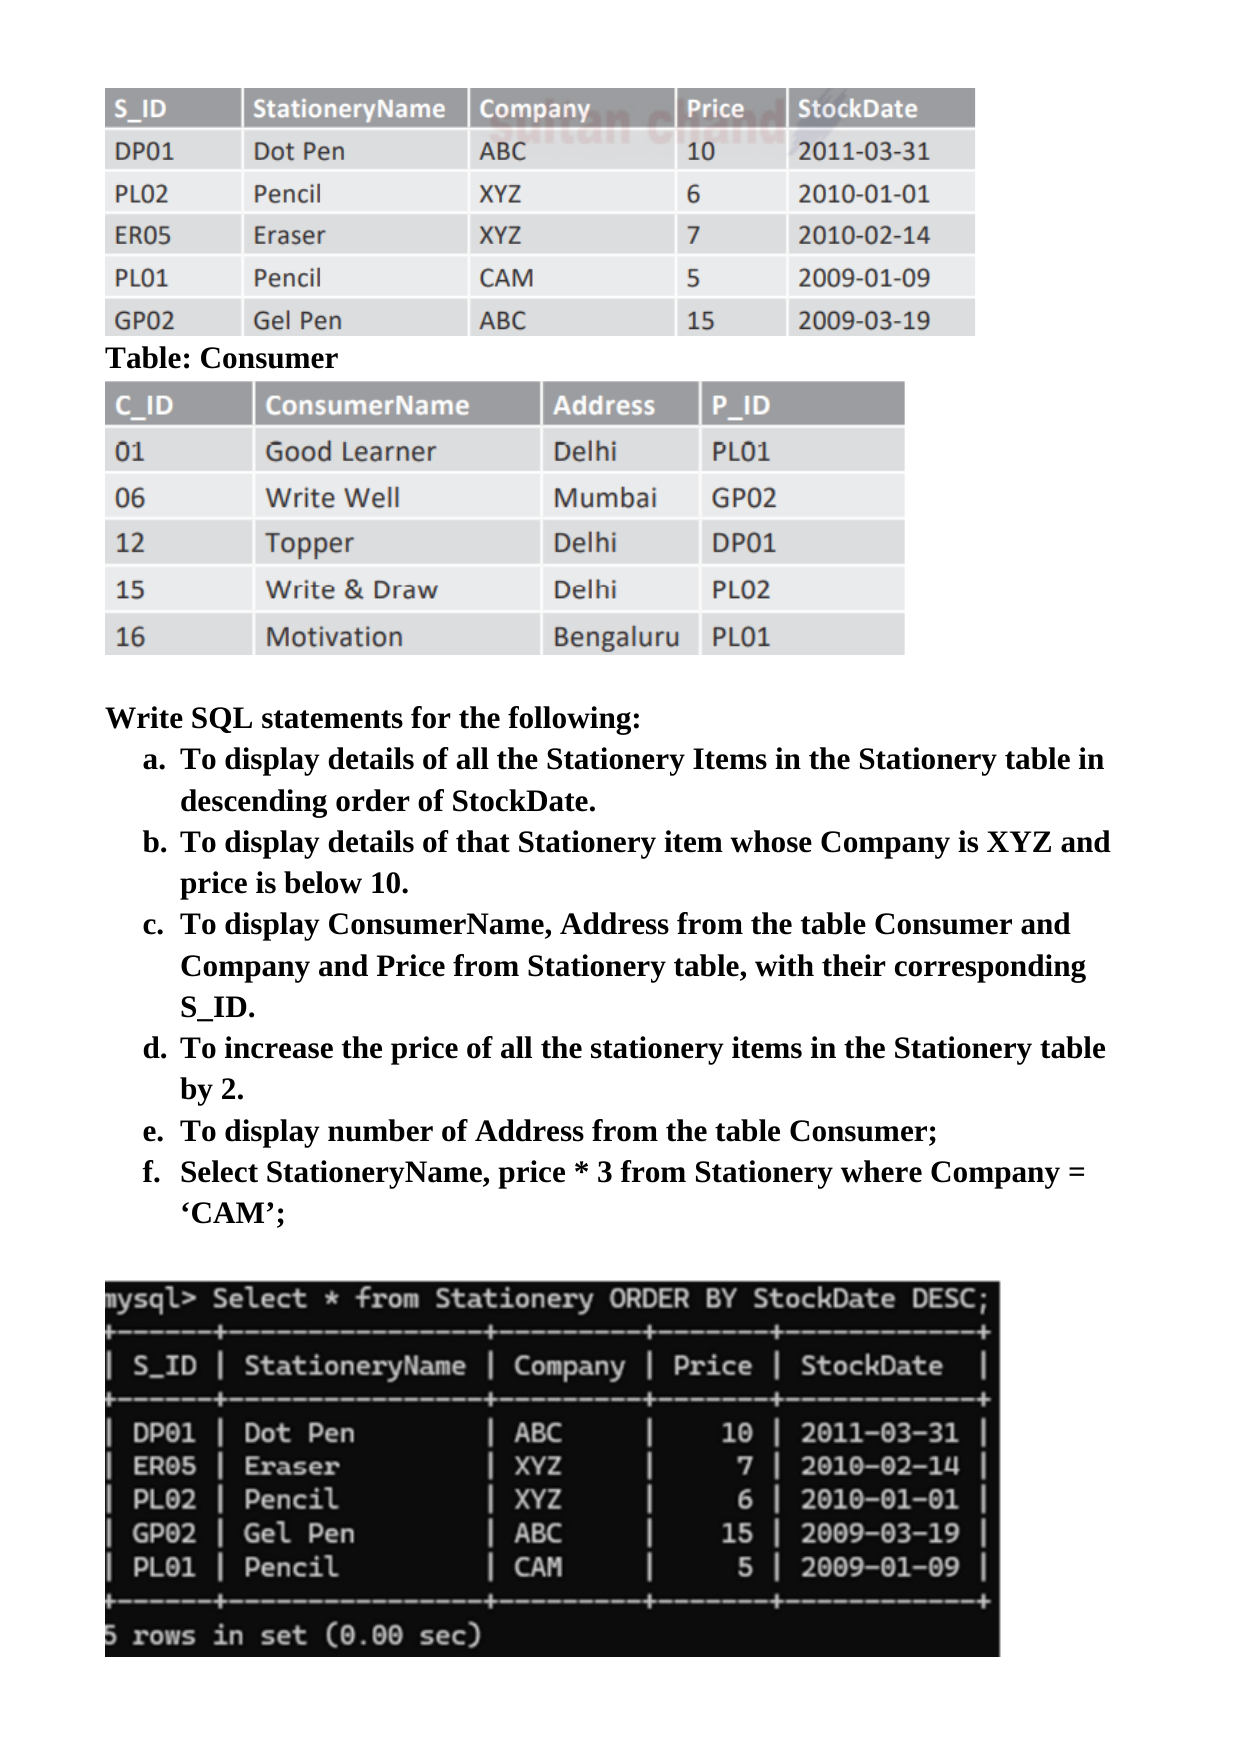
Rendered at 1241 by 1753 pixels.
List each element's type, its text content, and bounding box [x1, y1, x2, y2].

picture [105, 380, 905, 655]
list To display number of Address from the table Consumer; [142, 1112, 1139, 1148]
list To display details of all the Stationery Items in the Stationery table in descending order of StockDate. [142, 741, 1139, 818]
list Select StationeryName, price * 3 from Stationery where Company = ‘CAM’; [142, 1153, 1139, 1230]
list To display details of that Stationery item whose Company is XYZ and price is below 10. [142, 823, 1139, 900]
picture [105, 1276, 1007, 1657]
list To display ConsumerName, Address from the table Consumer and Company and Price from Stationery table, with their corresponding S_ID. [142, 906, 1139, 1024]
text Table: Consumer [105, 339, 1139, 375]
list To increase the price of all the stationery items in the Stationery table by 2. [142, 1029, 1139, 1107]
text Write SQL statements for the following: [105, 699, 1139, 735]
picture [105, 88, 976, 336]
